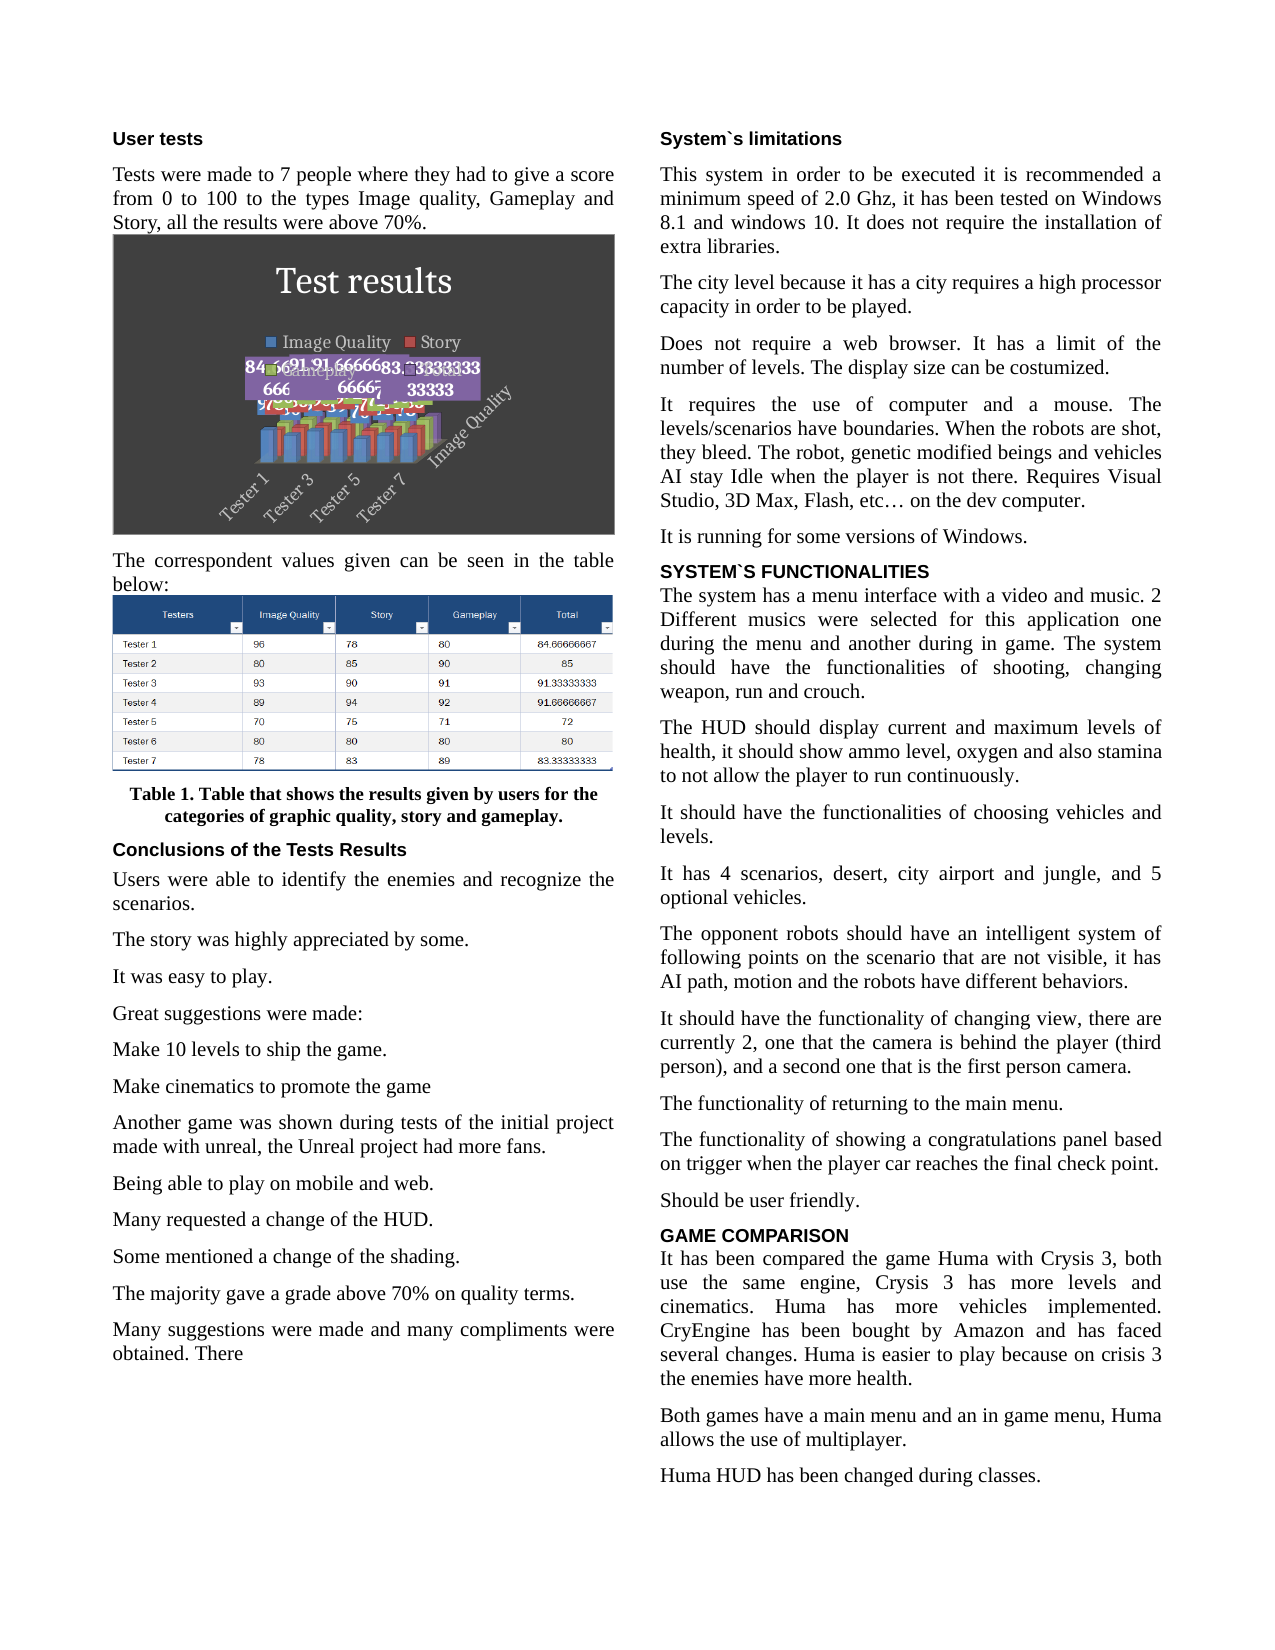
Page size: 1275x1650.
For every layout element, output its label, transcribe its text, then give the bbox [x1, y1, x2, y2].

text Should be user friendly. [660, 1188, 1162, 1212]
subtitle Conclusions of the Tests Results [112, 839, 615, 861]
text It should have the functionality of changing view, there are currently 2, one that the camera is behind the player (third person), and a second one that is the first person camera. [660, 1006, 1162, 1078]
text It should have the functionalities of choosing vehicles and levels. [660, 800, 1162, 848]
text It has been compared the game Huma with Crysis 3, both use the same engine, Crysis 3 has more levels and cinematics. Huma has more vehicles implemented. CryEngine has been bought by Amazon and has faced several changes. Huma is easier to play because on crisis 3 the enemies have more health. [660, 1246, 1162, 1390]
subtitle Does not require a web browser. It has a limit of the number of levels. The display size can be costumized. [660, 331, 1162, 379]
text The HUD should display current and maximum levels of health, it should show ammo level, oxygen and also stamina to not allow the player to run continuously. [660, 715, 1162, 787]
text The majority gave a grade above 70% on quality terms. [112, 1281, 615, 1304]
text Make 10 levels to ship the game. [112, 1037, 615, 1061]
subtitle This system in order to be executed it is recommended a minimum speed of 2.0 Ghz, it has been tested on Windows 8.1 and windows 10. It does not require the installation of extra libraries. [660, 162, 1162, 258]
text The system has a menu interface with a video and music. 2 Different musics were selected for this application one during the menu and another during in game. The system should have the functionalities of shooting, changing weapon, run and crouch. [660, 582, 1162, 703]
text Being able to play on mobile and web. [112, 1171, 615, 1195]
text Both games have a main menu and an in game menu, Huma allows the use of multiplayer. [660, 1403, 1162, 1451]
subtitle The correspondent values given can be seen in the table below: [112, 548, 615, 596]
text Another game was shown during tests of the initial project made with unreal, the Unreal project had more fans. [112, 1110, 615, 1158]
text Huma HUD has been changed during classes. [660, 1463, 1162, 1487]
text Many requested a change of the HUD. [112, 1207, 615, 1231]
text Great suggestions were made: [112, 1001, 615, 1024]
text Users were able to identify the enemies and recognize the scenarios. [112, 867, 615, 915]
text The functionality of showing a congratulations panel based on trigger when the player car reaches the final check point. [660, 1127, 1162, 1175]
text Table 1. Table that shows the results given by users for the categories of graphic quality, story and gameplay. [112, 783, 615, 826]
subtitle System`s limitations [660, 127, 1162, 149]
text It has 4 scenarios, desert, city airport and jungle, and 5 optional vehicles. [660, 861, 1162, 909]
text The opponent robots should have an intelligent system of following points on the scenario that are not visible, it has AI path, motion and the robots have different behaviors. [660, 921, 1162, 993]
subtitle User tests [112, 127, 615, 149]
text Some mentioned a change of the shading. [112, 1244, 615, 1268]
subtitle The city level because it has a city requires a high processor capacity in order to be played. [660, 270, 1162, 318]
text Many suggestions were made and many compliments were obtained. There [112, 1317, 615, 1365]
subtitle It requires the use of computer and a mouse. The levels/scenarios have boundaries. When the robots are shot, they bleed. The robot, genetic modified beings and vehicles AI stay Idle when the player is not there. Requires Visual Studio, 3D Max, Flash, etc… on the dev computer. [660, 392, 1162, 512]
subtitle It is running for some versions of Windows. [660, 524, 1162, 548]
text The functionality of returning to the main menu. [660, 1091, 1162, 1115]
text The story was highly appreciated by some. [112, 927, 615, 951]
subtitle Tests were made to 7 people where they had to give a score from 0 to 100 to the types Image quality, Gameplay and Story, all the results were above 70%. [112, 162, 615, 234]
subtitle Game Comparison [660, 1224, 1162, 1246]
subtitle System`s Functionalities [660, 561, 1162, 582]
picture [112, 595, 613, 771]
text It was easy to play. [112, 964, 615, 988]
text Make cinematics to promote the game [112, 1074, 615, 1098]
